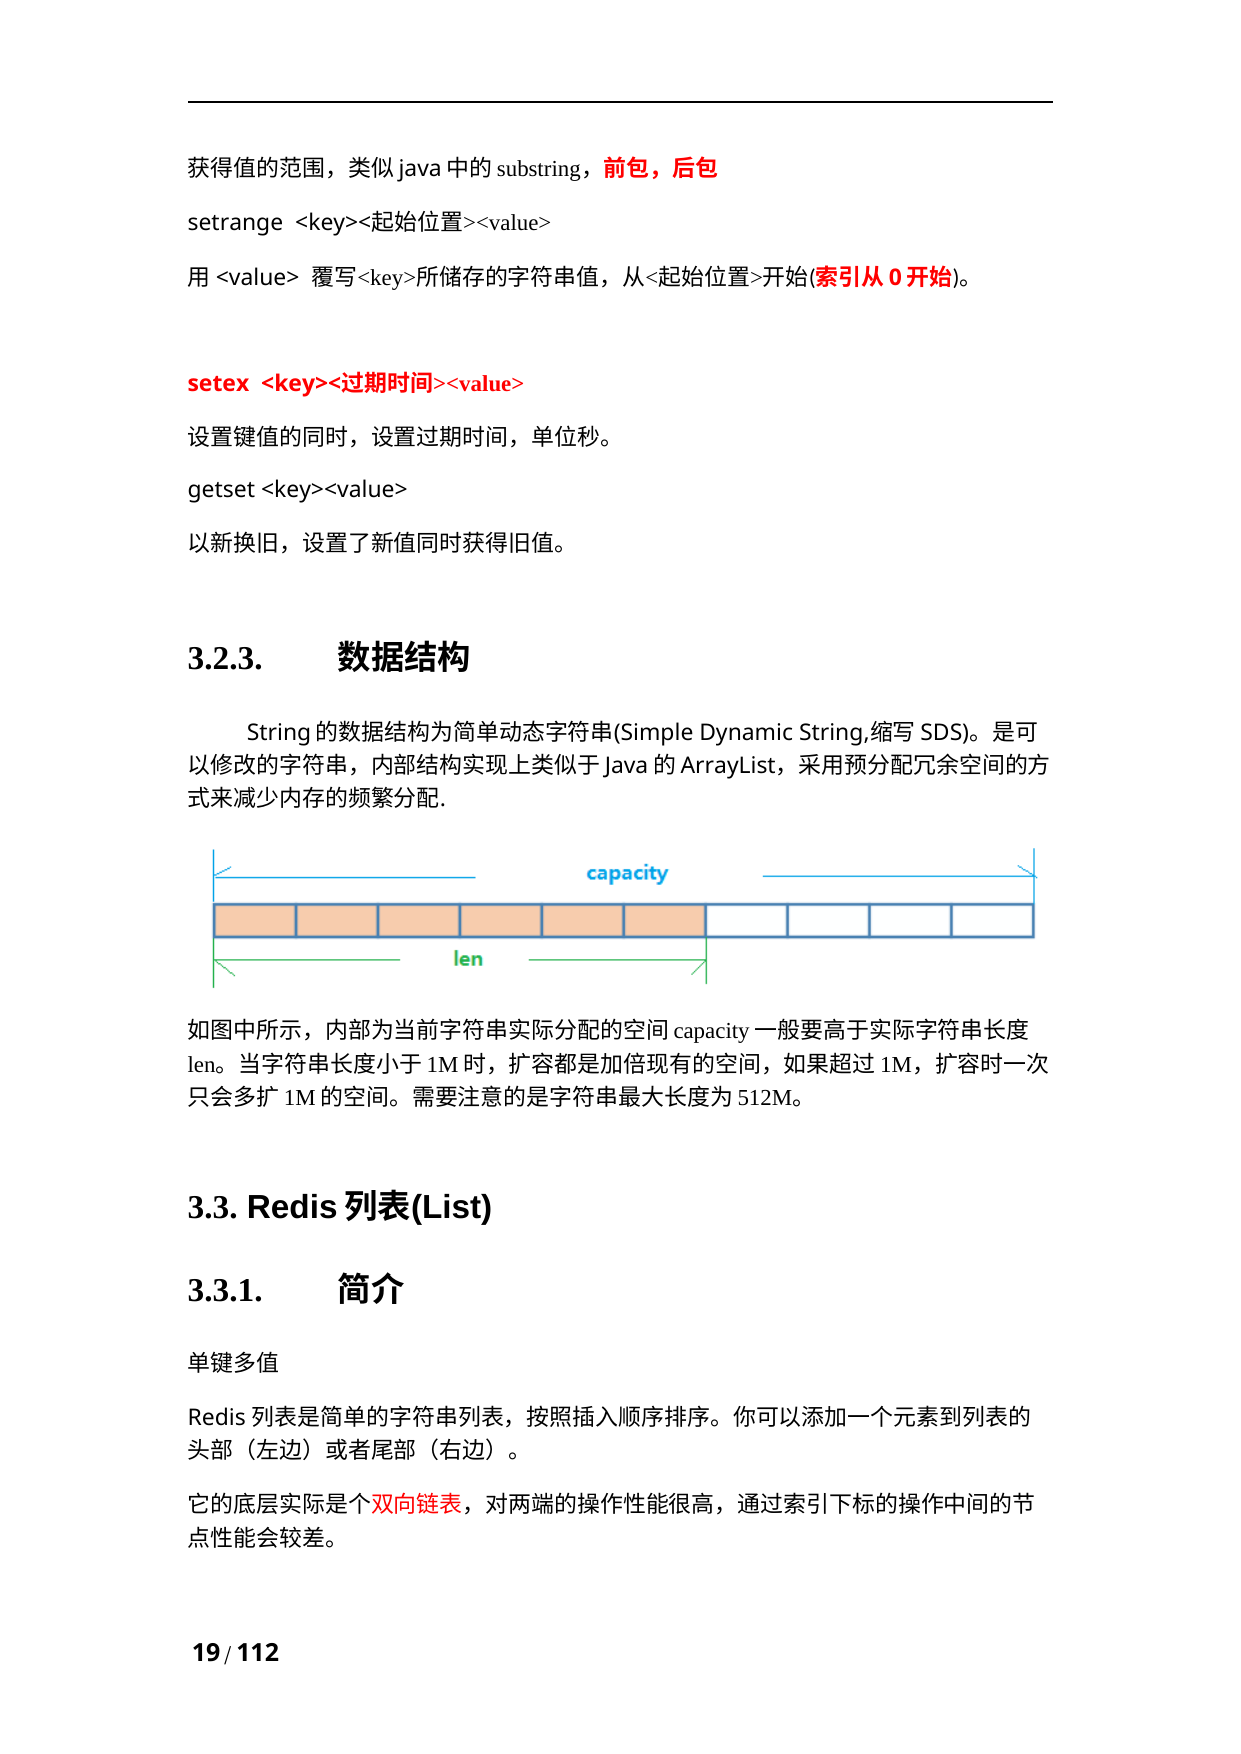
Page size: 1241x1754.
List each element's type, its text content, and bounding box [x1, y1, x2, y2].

text 如图中所示，内部为当前字符串实际分配的空间capacity一般要高于实际字符串长度len。当字符串长度小于1M时，扩容都是加倍现有的空间，如果超过1M，扩容时一次只会多扩1M的空间。需要注意的是字符串最大长度为512M。 [187, 1012, 1053, 1112]
text 它的底层实际是个双向链表，对两端的操作性能很高，通过索引下标的操作中间的节点性能会较差。 [187, 1486, 1053, 1553]
text 单键多值 [187, 1345, 1053, 1378]
text setex <key><过期时间><value> [187, 364, 1053, 398]
text getset <key><value> [187, 473, 1053, 504]
picture [187, 834, 1053, 992]
text setrange <key><起始位置><value> [187, 204, 1053, 237]
text 用 <value> 覆写<key>所储存的字符串值，从<起始位置>开始(索引从0开始)。 [187, 258, 1053, 292]
text Redis 列表是简单的字符串列表，按照插入顺序排序。你可以添加一个元素到列表的头部（左边）或者尾部（右边）。 [187, 1399, 1053, 1465]
list 数据结构 [187, 631, 1053, 679]
list 简介 [187, 1262, 1053, 1311]
text 获得值的范围，类似java中的substring，前包，后包 [187, 150, 1053, 183]
text String的数据结构为简单动态字符串(Simple Dynamic String,缩写SDS)。是可以修改的字符串，内部结构实现上类似于Java的ArrayList，采用预分配冗余空间的方式来减少内存的频繁分配. [187, 713, 1053, 813]
list Redis列表(List) [187, 1180, 1053, 1228]
text 以新换旧，设置了新值同时获得旧值。 [187, 525, 1053, 558]
text 设置键值的同时，设置过期时间，单位秒。 [187, 419, 1053, 452]
